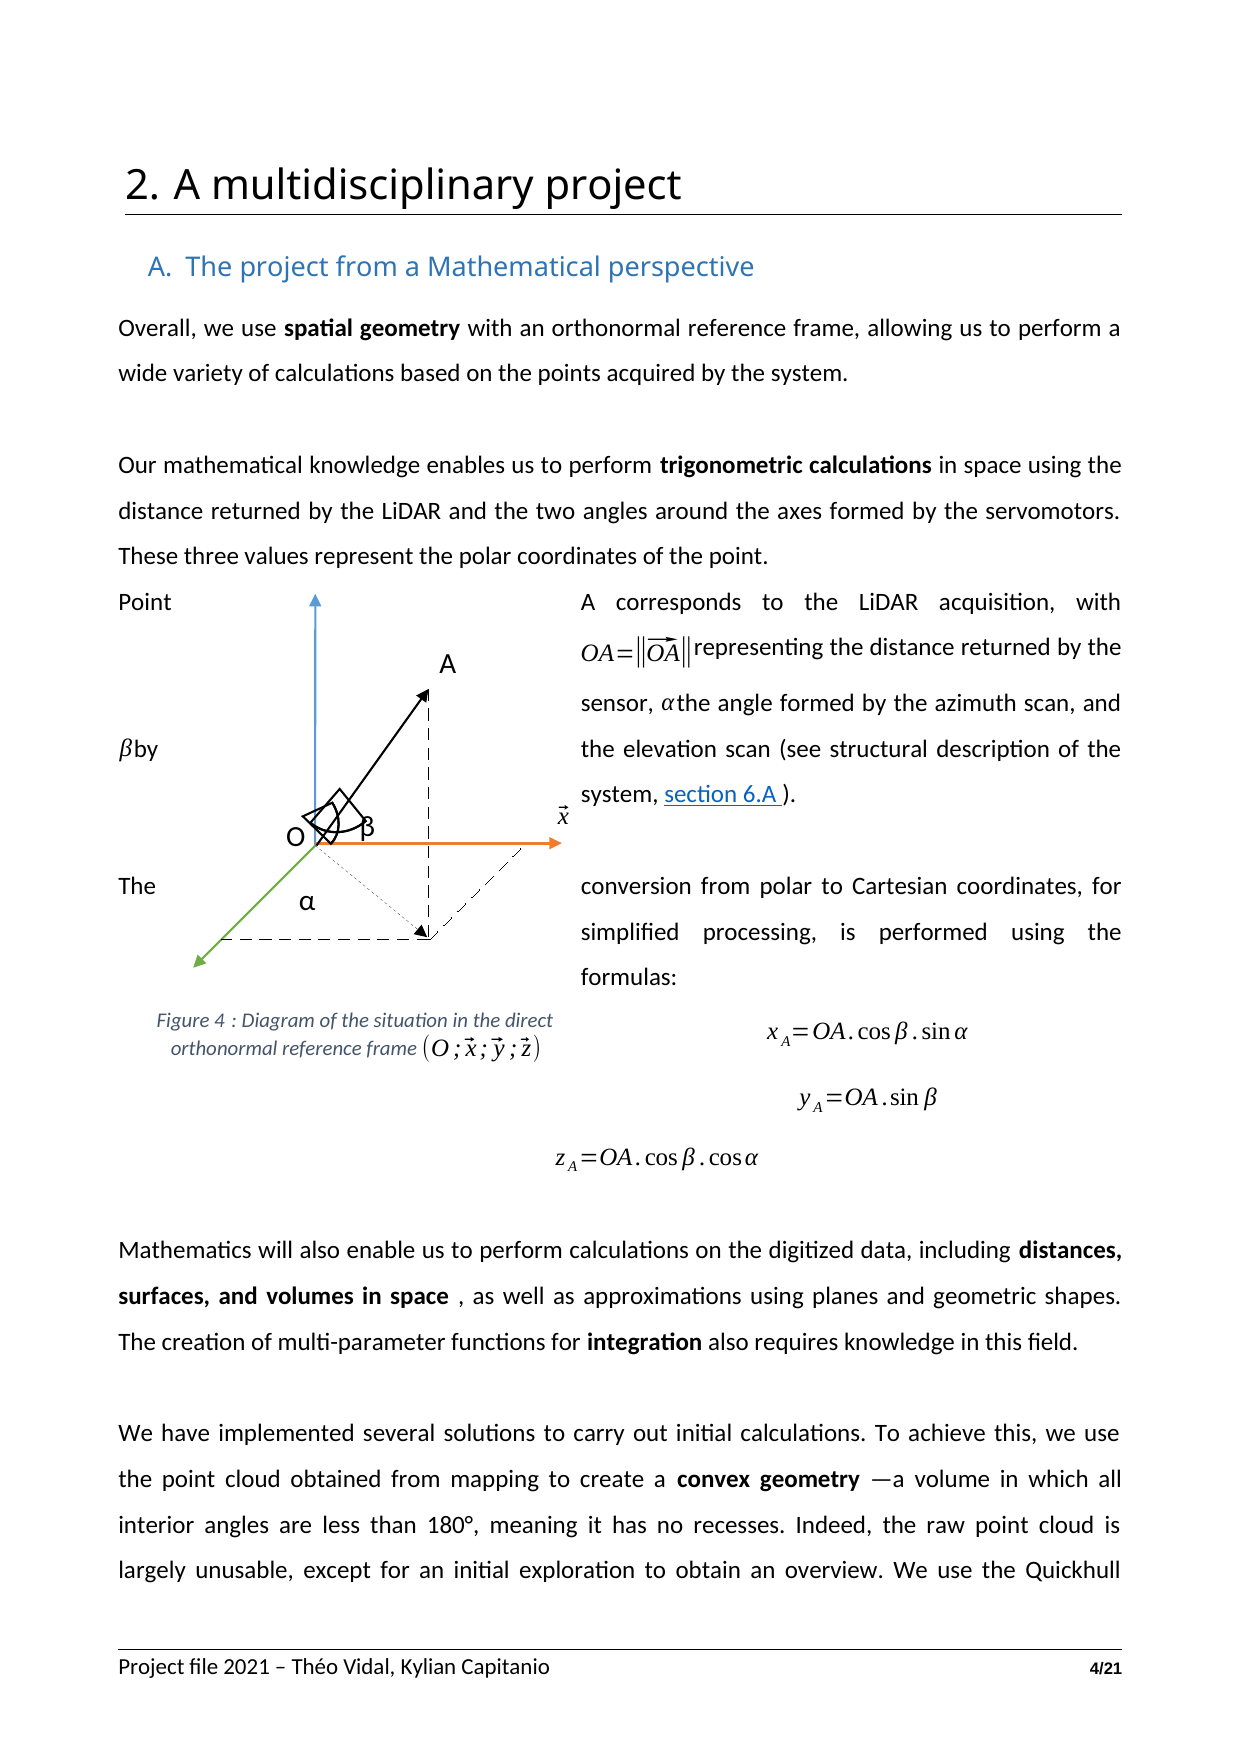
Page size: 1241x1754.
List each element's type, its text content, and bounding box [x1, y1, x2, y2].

subtitle A multidisciplinary project [125, 155, 1122, 214]
text The conversion from polar to Cartesian coordinates, for simplified processing, is performed using the formulas: [118, 870, 1122, 992]
text Our mathematical knowledge enables us to perform trigonometric calculations in space using the distance returned by the LiDAR and the two angles around the axes formed by the servomotors. These three values represent the polar coordinates of the point. [118, 449, 1122, 571]
text Mathematics will also enable us to perform calculations on the digitized data, including distances, surfaces, and volumes in space , as well as approximations using planes and geometric shapes. The creation of multi-parameter functions for integration also requires knowledge in this field. [118, 1234, 1122, 1356]
text Point A corresponds to the LiDAR acquisition, with representing the distance returned by the sensor, the angle formed by the azimuth scan, and by the elevation scan (see structural description of the system, section 6.A ). [118, 586, 1122, 809]
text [118, 1417, 1122, 1585]
text Overall, we use spatial geometry with an orthonormal reference frame, allowing us to perform a wide variety of calculations based on the points acquired by the system. [118, 312, 1122, 388]
subtitle The project from a Mathematical perspective [148, 247, 1122, 284]
